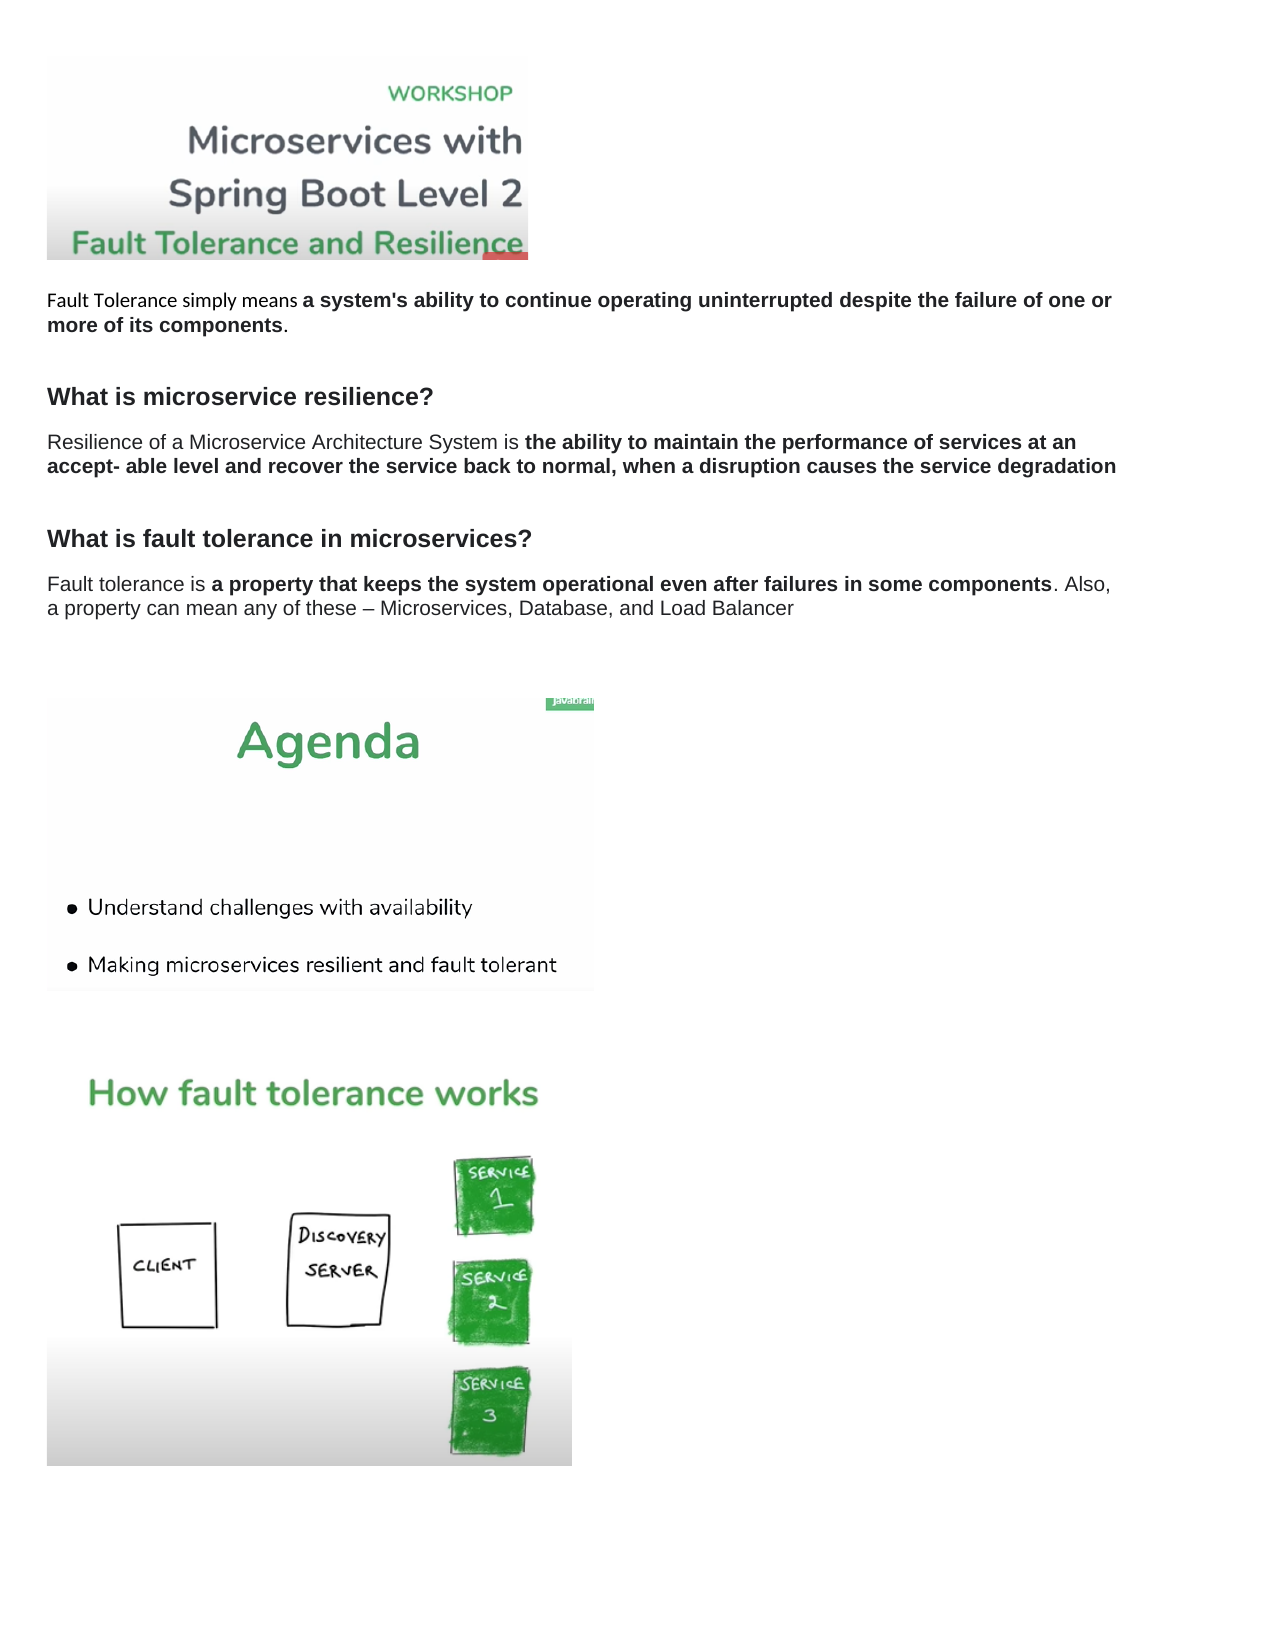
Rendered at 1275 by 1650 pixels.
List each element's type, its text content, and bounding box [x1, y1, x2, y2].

picture [46, 56, 529, 260]
text What is microservice resilience? [47, 382, 1125, 411]
picture [46, 698, 594, 991]
picture [46, 1041, 572, 1466]
text Resilience of a Microservice Architecture System is the ability to maintain the performance of services at an accept- able level and recover the service back to normal, when a disruption causes the service degradation [47, 430, 1125, 478]
text Fault tolerance is a property that keeps the system operational even after failures in some components. Also, a property can mean any of these – Microservices, Database, and Load Balancer [47, 572, 1125, 620]
text Fault Tolerance simply means a system's ability to continue operating uninterrupted despite the failure of one or more of its components. [47, 287, 1125, 338]
text What is fault tolerance in microservices? [47, 524, 1125, 553]
